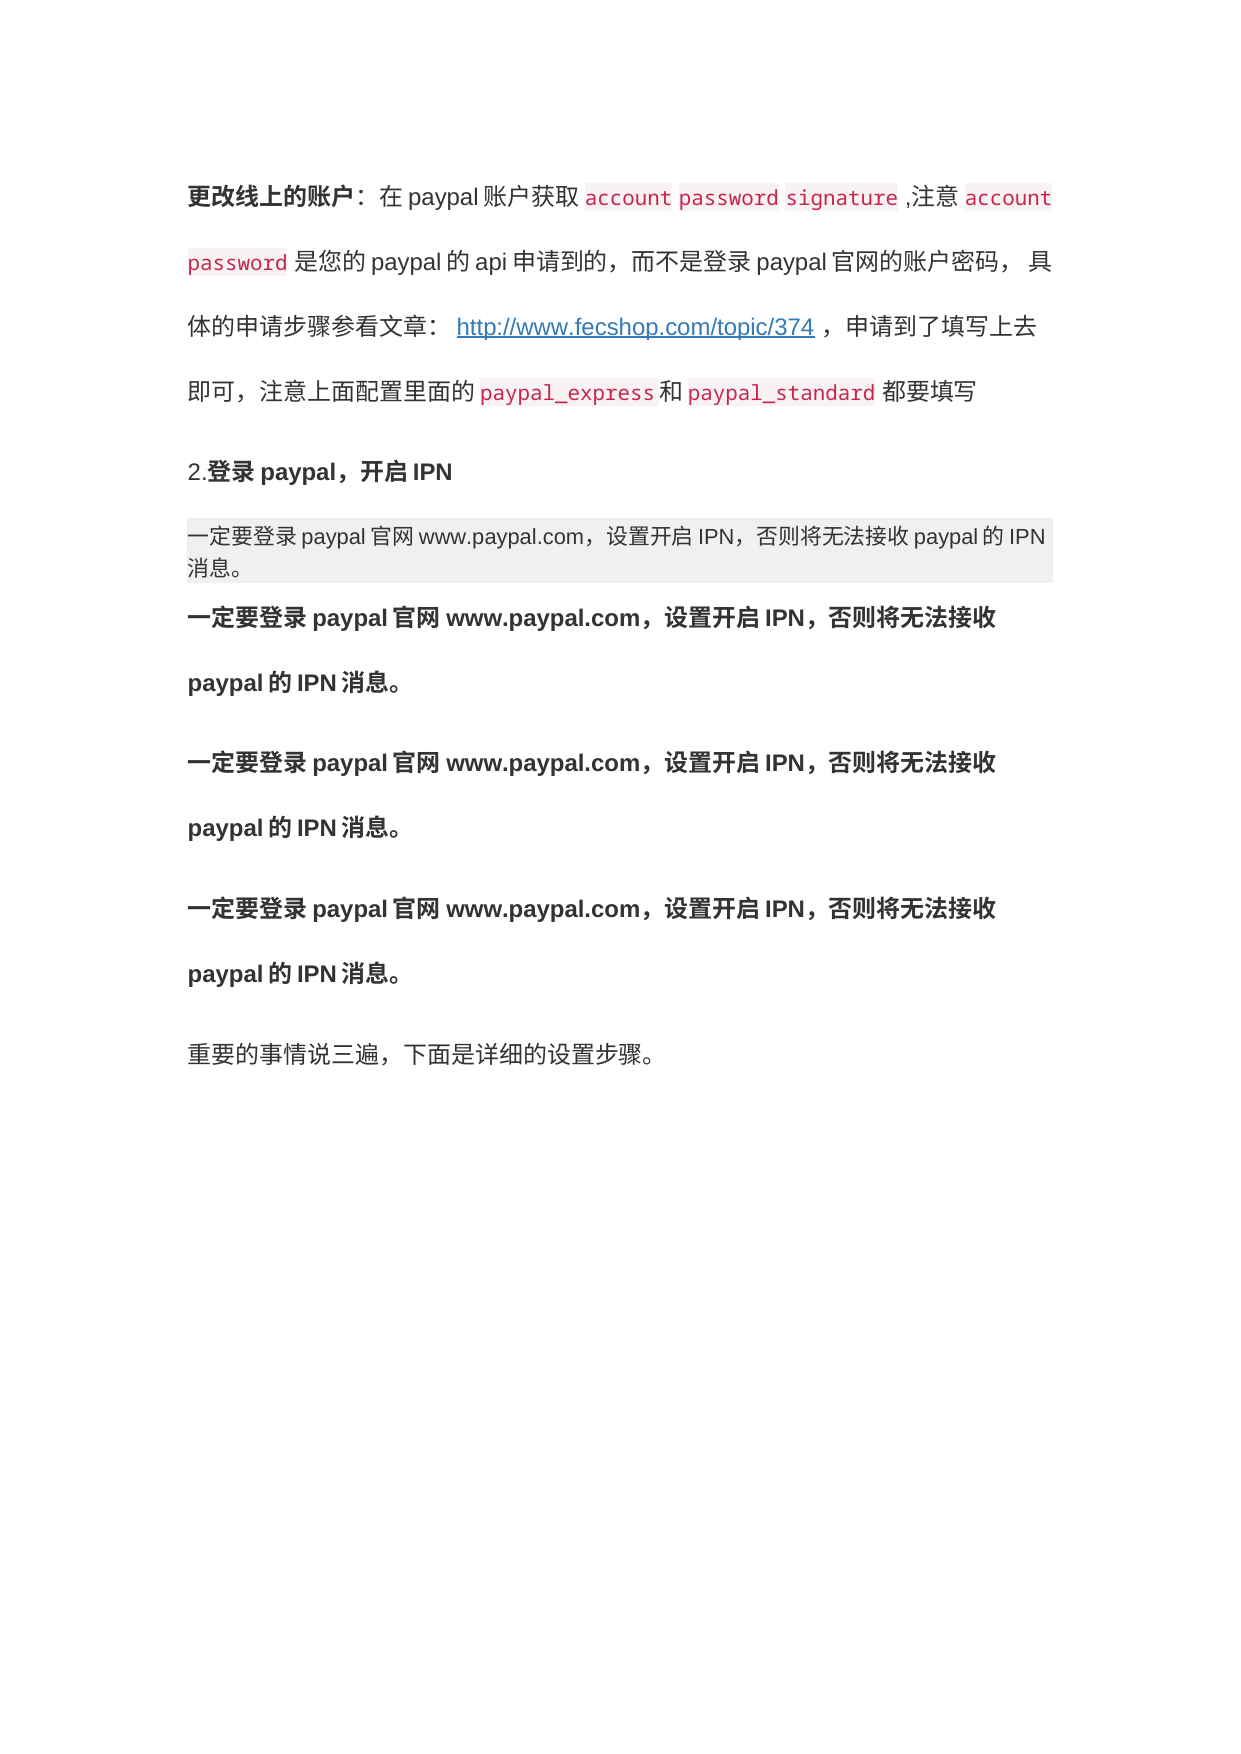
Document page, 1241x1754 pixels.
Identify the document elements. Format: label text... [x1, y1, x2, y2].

text 一定要登录paypal官网 www.paypal.com，设置开启IPN，否则将无法接收paypal的IPN消息。 [187, 874, 1053, 1004]
text 一定要登录paypal官网 www.paypal.com，设置开启IPN，否则将无法接收paypal的IPN消息。 [187, 518, 1053, 583]
text 重要的事情说三遍，下面是详细的设置步骤。 [187, 1020, 1053, 1085]
text 一定要登录paypal官网 www.paypal.com，设置开启IPN，否则将无法接收paypal的IPN消息。 [187, 729, 1053, 859]
text 更改线上的账户：在paypal账户获取 account password signature ,注意 account password 是您的paypal的api申请到的，而不是登录paypal官网的账户密码， 具体的申请步骤参看文章： http://www.fecshop.com/topic/374 ，申请到了填写上去即可，注意上面配置里面的paypal_express和paypal_standard 都要填写 [187, 162, 1053, 422]
text 一定要登录paypal官网 www.paypal.com，设置开启IPN，否则将无法接收paypal的IPN消息。 [187, 583, 1053, 713]
text 2.登录paypal，开启IPN [187, 438, 1053, 503]
